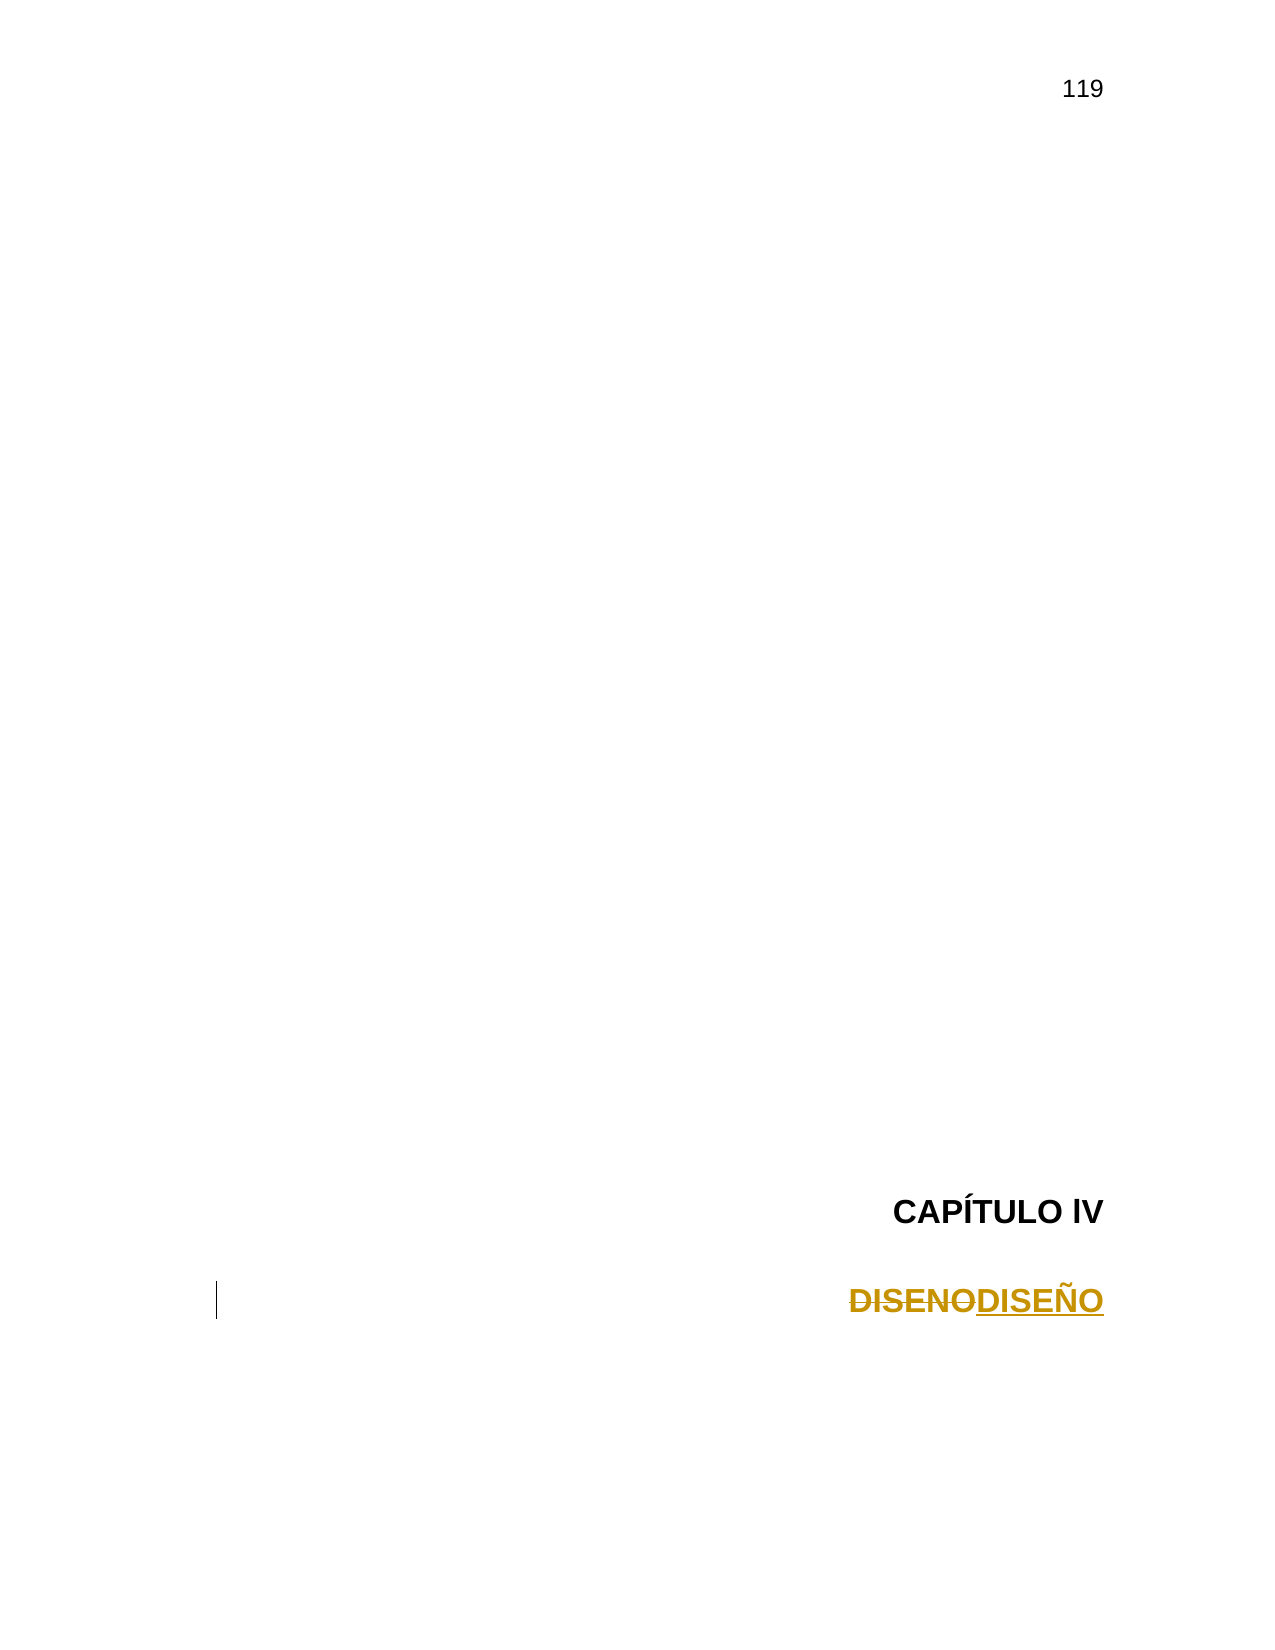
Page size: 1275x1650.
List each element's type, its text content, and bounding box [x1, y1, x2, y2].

subtitle CAPÍTULO lV [230, 1192, 1104, 1231]
